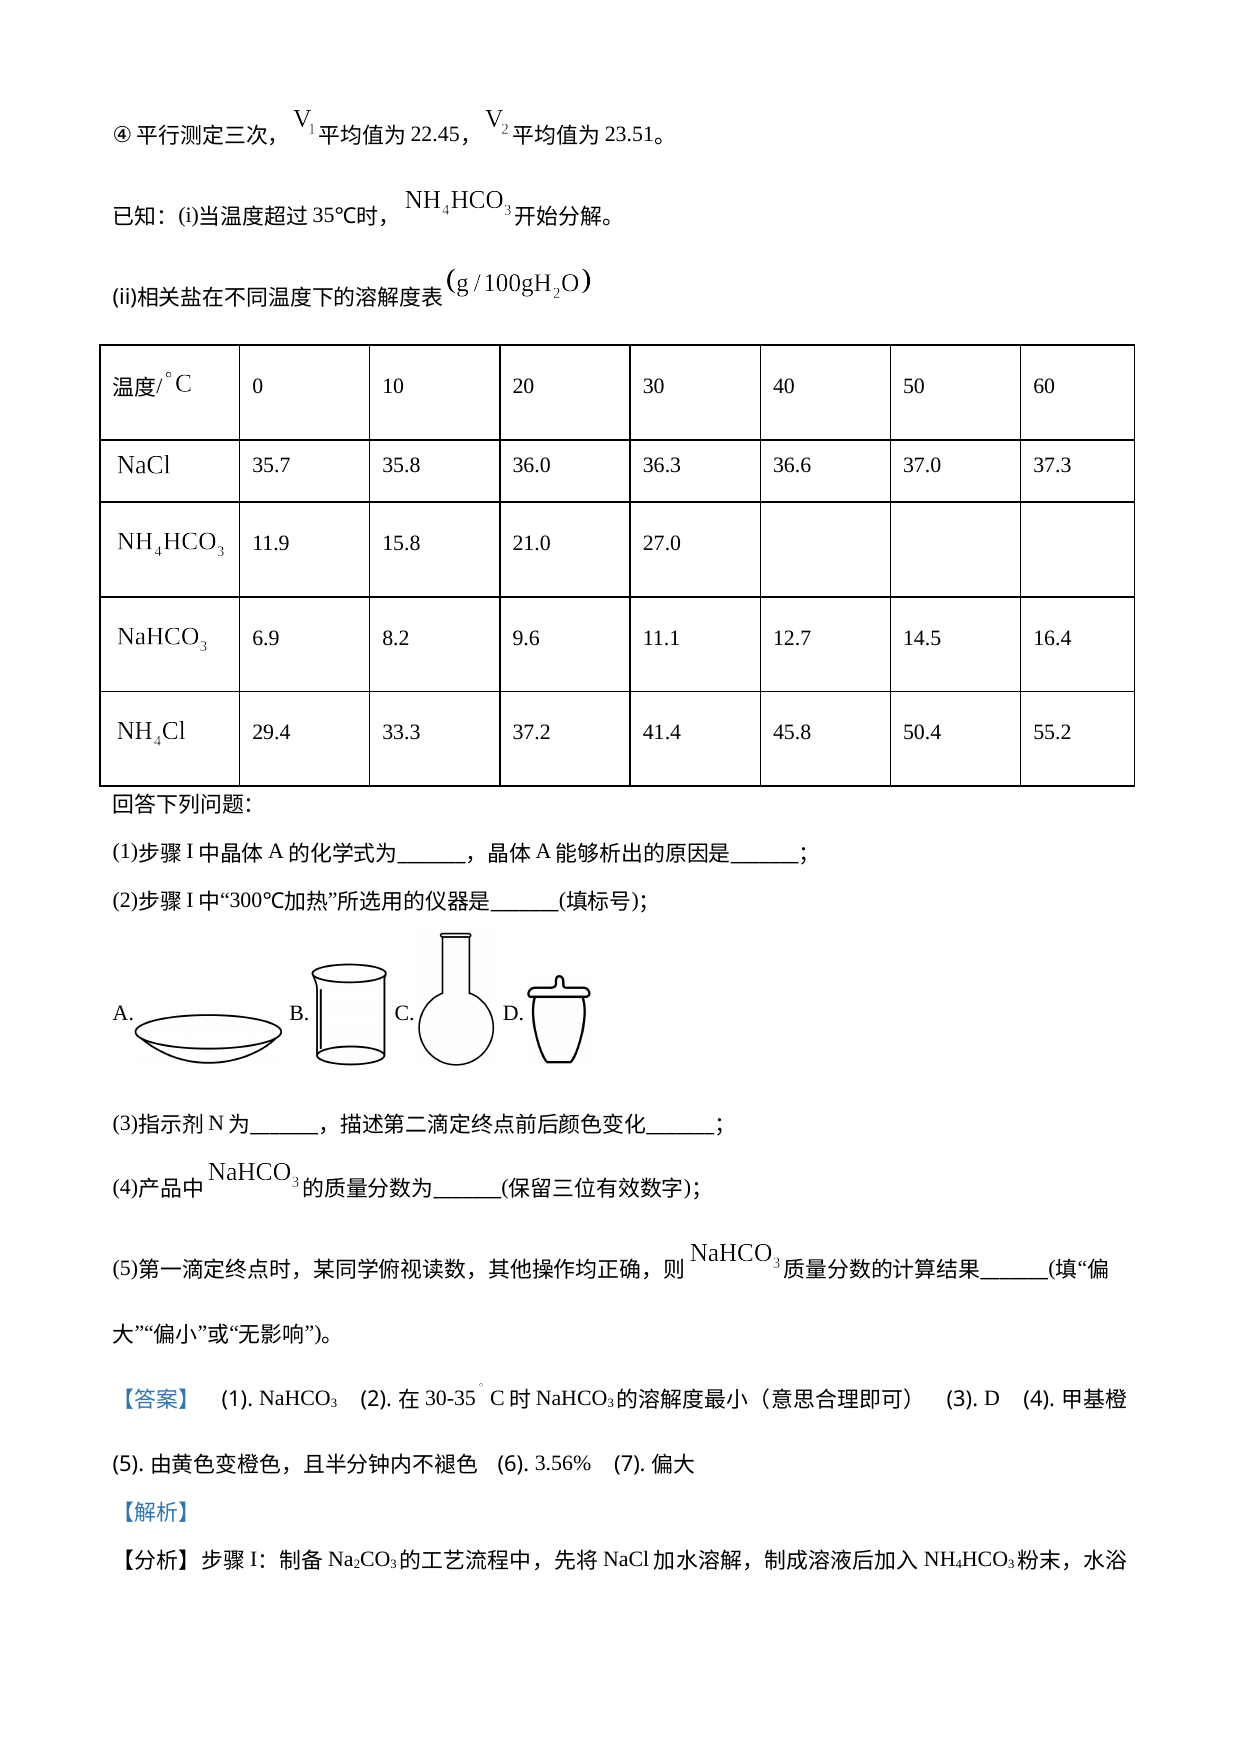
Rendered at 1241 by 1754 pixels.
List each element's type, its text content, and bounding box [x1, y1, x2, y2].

table_cell 36.3 [631, 441, 760, 501]
table_header 0 [240, 346, 369, 439]
table_header 10 [370, 346, 499, 439]
table_cell [891, 503, 1020, 596]
table_cell 6.9 [240, 598, 369, 691]
table_cell 35.8 [370, 441, 499, 501]
picture [414, 931, 498, 1067]
table_cell [101, 441, 239, 501]
table_cell 37.2 [501, 692, 629, 785]
table_header 20 [501, 346, 629, 439]
picture [309, 961, 389, 1067]
table_cell 29.4 [240, 692, 369, 785]
text (2)步骤I中“300℃加热”所选用的仪器是_______(填标号)； [112, 883, 1128, 916]
text ④平行测定三次，平均值为22.45，平均值为23.51。 [112, 102, 1128, 167]
table_cell 37.0 [891, 441, 1020, 501]
table_cell 55.2 [1021, 692, 1134, 785]
table_cell 21.0 [501, 503, 629, 596]
table_cell [101, 503, 239, 596]
table_cell [1021, 503, 1134, 596]
text (5)第一滴定终点时，某同学俯视读数，其他操作均正确，则质量分数的计算结果_______(填“偏大”“偏小”或“无影响”)。 [112, 1236, 1128, 1349]
table_cell 9.6 [501, 598, 629, 691]
table_cell [761, 503, 890, 596]
table_cell 11.9 [240, 503, 369, 596]
text A. B. C. D. [112, 932, 1128, 1094]
table_cell 16.4 [1021, 598, 1134, 691]
picture [133, 1011, 284, 1067]
table_cell 36.6 [761, 441, 890, 501]
table_header 30 [631, 346, 760, 439]
text 回答下列问题： [112, 787, 1128, 819]
table_cell 36.0 [501, 441, 629, 501]
table_cell 37.3 [1021, 441, 1134, 501]
table_cell [101, 598, 239, 691]
text 【解析】 [112, 1495, 1128, 1527]
table_header 60 [1021, 346, 1134, 439]
table_cell 11.1 [631, 598, 760, 691]
table_cell 50.4 [891, 692, 1020, 785]
table_cell 35.7 [240, 441, 369, 501]
text (1)步骤I中晶体A的化学式为_______，晶体A能够析出的原因是_______； [112, 835, 1128, 868]
text (ii)相关盐在不同温度下的溶解度表 [112, 263, 1128, 328]
text 【答案】 (1). NaHCO3 (2). 在30-35C时NaHCO3的溶解度最小（意思合理即可） (3). D (4). 甲基橙 (5). 由黄色变橙色，且半分钟内不褪色 (6). 3.56% (7). 偏大 [112, 1365, 1128, 1479]
table_cell 45.8 [761, 692, 890, 785]
table_cell 8.2 [370, 598, 499, 691]
text (4)产品中的质量分数为_______(保留三位有效数字)； [112, 1155, 1128, 1220]
table_header 50 [891, 346, 1020, 439]
table_cell [101, 692, 239, 785]
table_cell 14.5 [891, 598, 1020, 691]
text (3)指示剂N为_______，描述第二滴定终点前后颜色变化_______； [112, 1106, 1128, 1139]
picture [524, 973, 593, 1067]
table_cell 12.7 [761, 598, 890, 691]
table_header 温度/ [101, 346, 239, 439]
table_cell 15.8 [370, 503, 499, 596]
text 已知：(i)当温度超过35℃时，开始分解。 [112, 183, 1128, 248]
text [112, 1543, 1128, 1576]
table_header 40 [761, 346, 890, 439]
table_cell 41.4 [631, 692, 760, 785]
table_cell 27.0 [631, 503, 760, 596]
table_cell 33.3 [370, 692, 499, 785]
